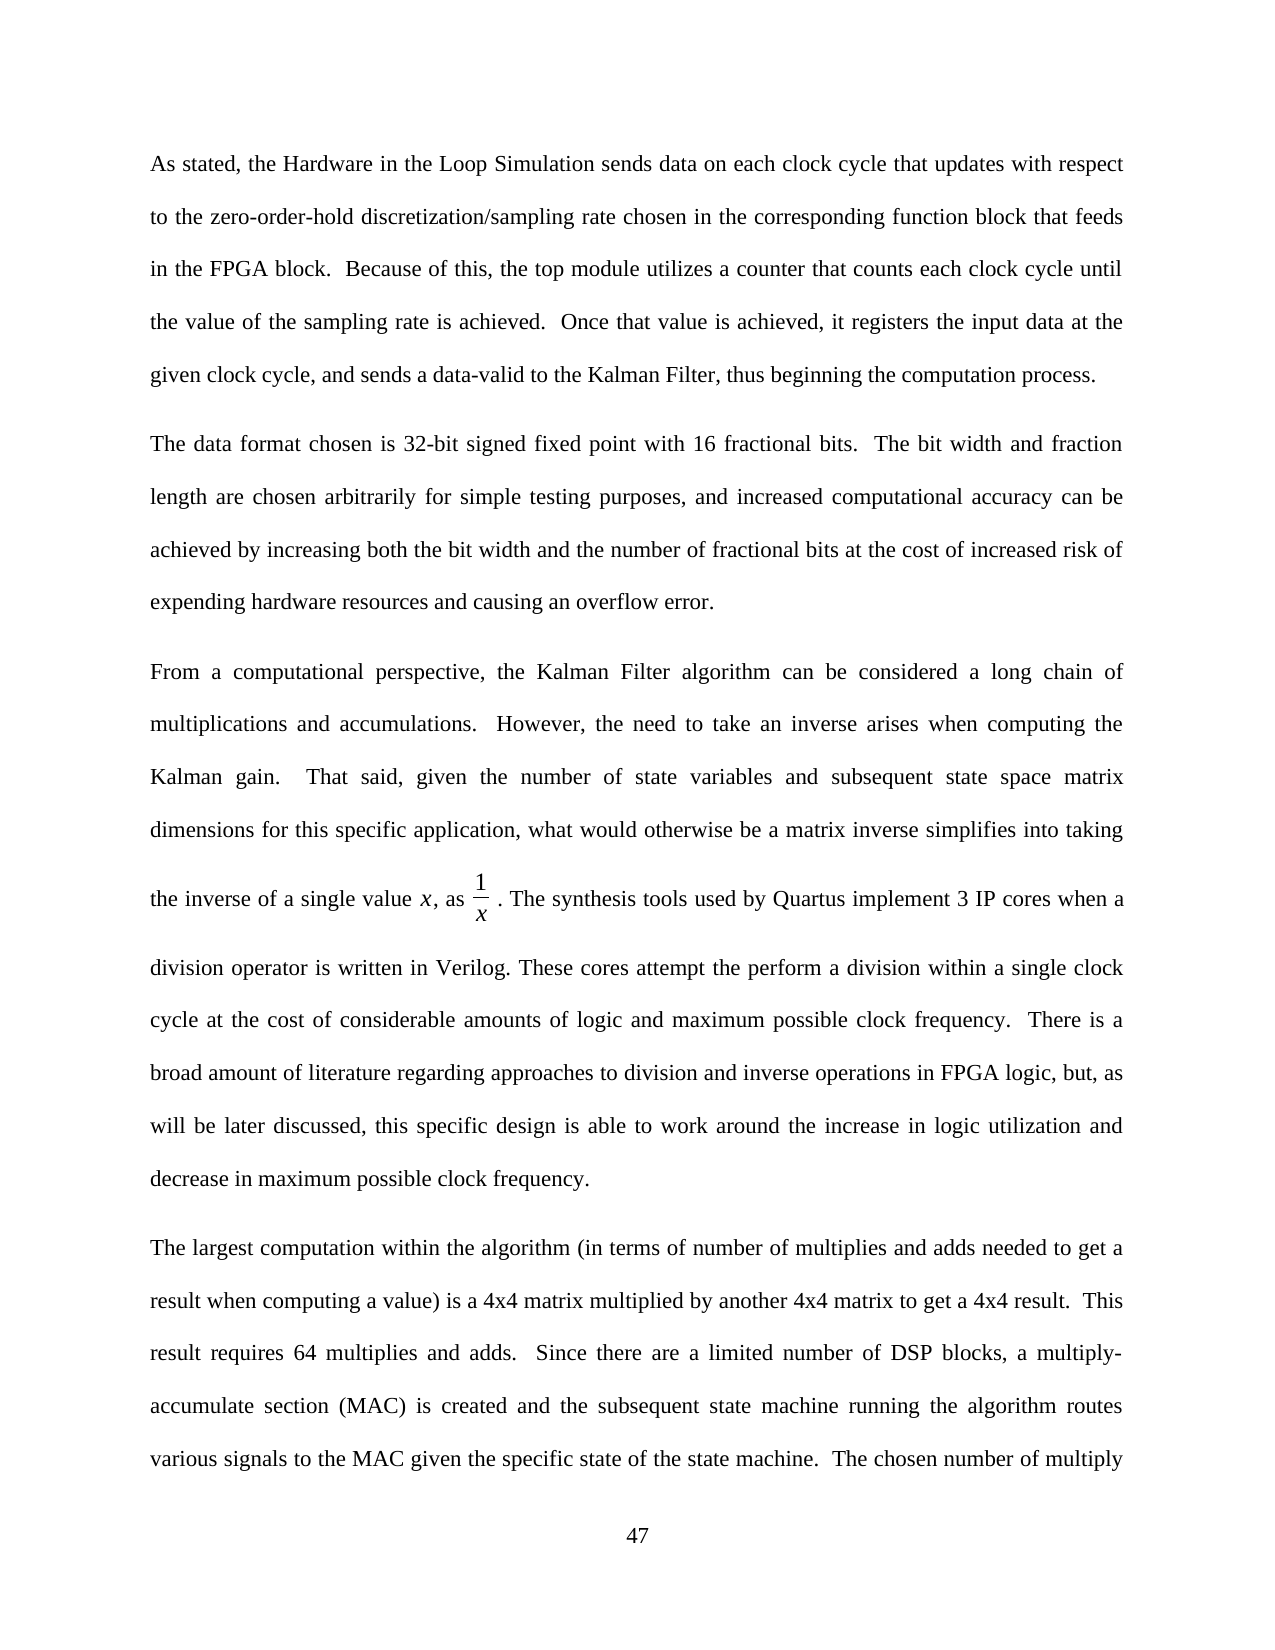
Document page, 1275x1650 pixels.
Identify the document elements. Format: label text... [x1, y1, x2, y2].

text From a computational perspective, the Kalman Filter algorithm can be considered a long chain of multiplications and accumulations. However, the need to take an inverse arises when computing the Kalman gain. That said, given the number of state variables and subsequent state space matrix dimensions for this specific application, what would otherwise be a matrix inverse simplifies into taking the inverse of a single value , as . The synthesis tools used by Quartus implement 3 IP cores when a division operator is written in Verilog. These cores attempt the perform a division within a single clock cycle at the cost of considerable amounts of logic and maximum possible clock frequency. There is a broad amount of literature regarding approaches to division and inverse operations in FPGA logic, but, as will be later discussed, this specific design is able to work around the increase in logic utilization and decrease in maximum possible clock frequency. [150, 658, 1125, 1191]
text As stated, the Hardware in the Loop Simulation sends data on each clock cycle that updates with respect to the zero-order-hold discretization/sampling rate chosen in the corresponding function block that feeds in the FPGA block. Because of this, the top module utilizes a counter that counts each clock cycle until the value of the sampling rate is achieved. Once that value is achieved, it registers the input data at the given clock cycle, and sends a data-valid to the Kalman Filter, thus beginning the computation process. [150, 150, 1125, 387]
text The data format chosen is 32-bit signed fixed point with 16 fractional bits. The bit width and fraction length are chosen arbitrarily for simple testing purposes, and increased computational accuracy can be achieved by increasing both the bit width and the number of fractional bits at the cost of increased risk of expending hardware resources and causing an overflow error. [150, 430, 1125, 615]
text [150, 1234, 1125, 1471]
